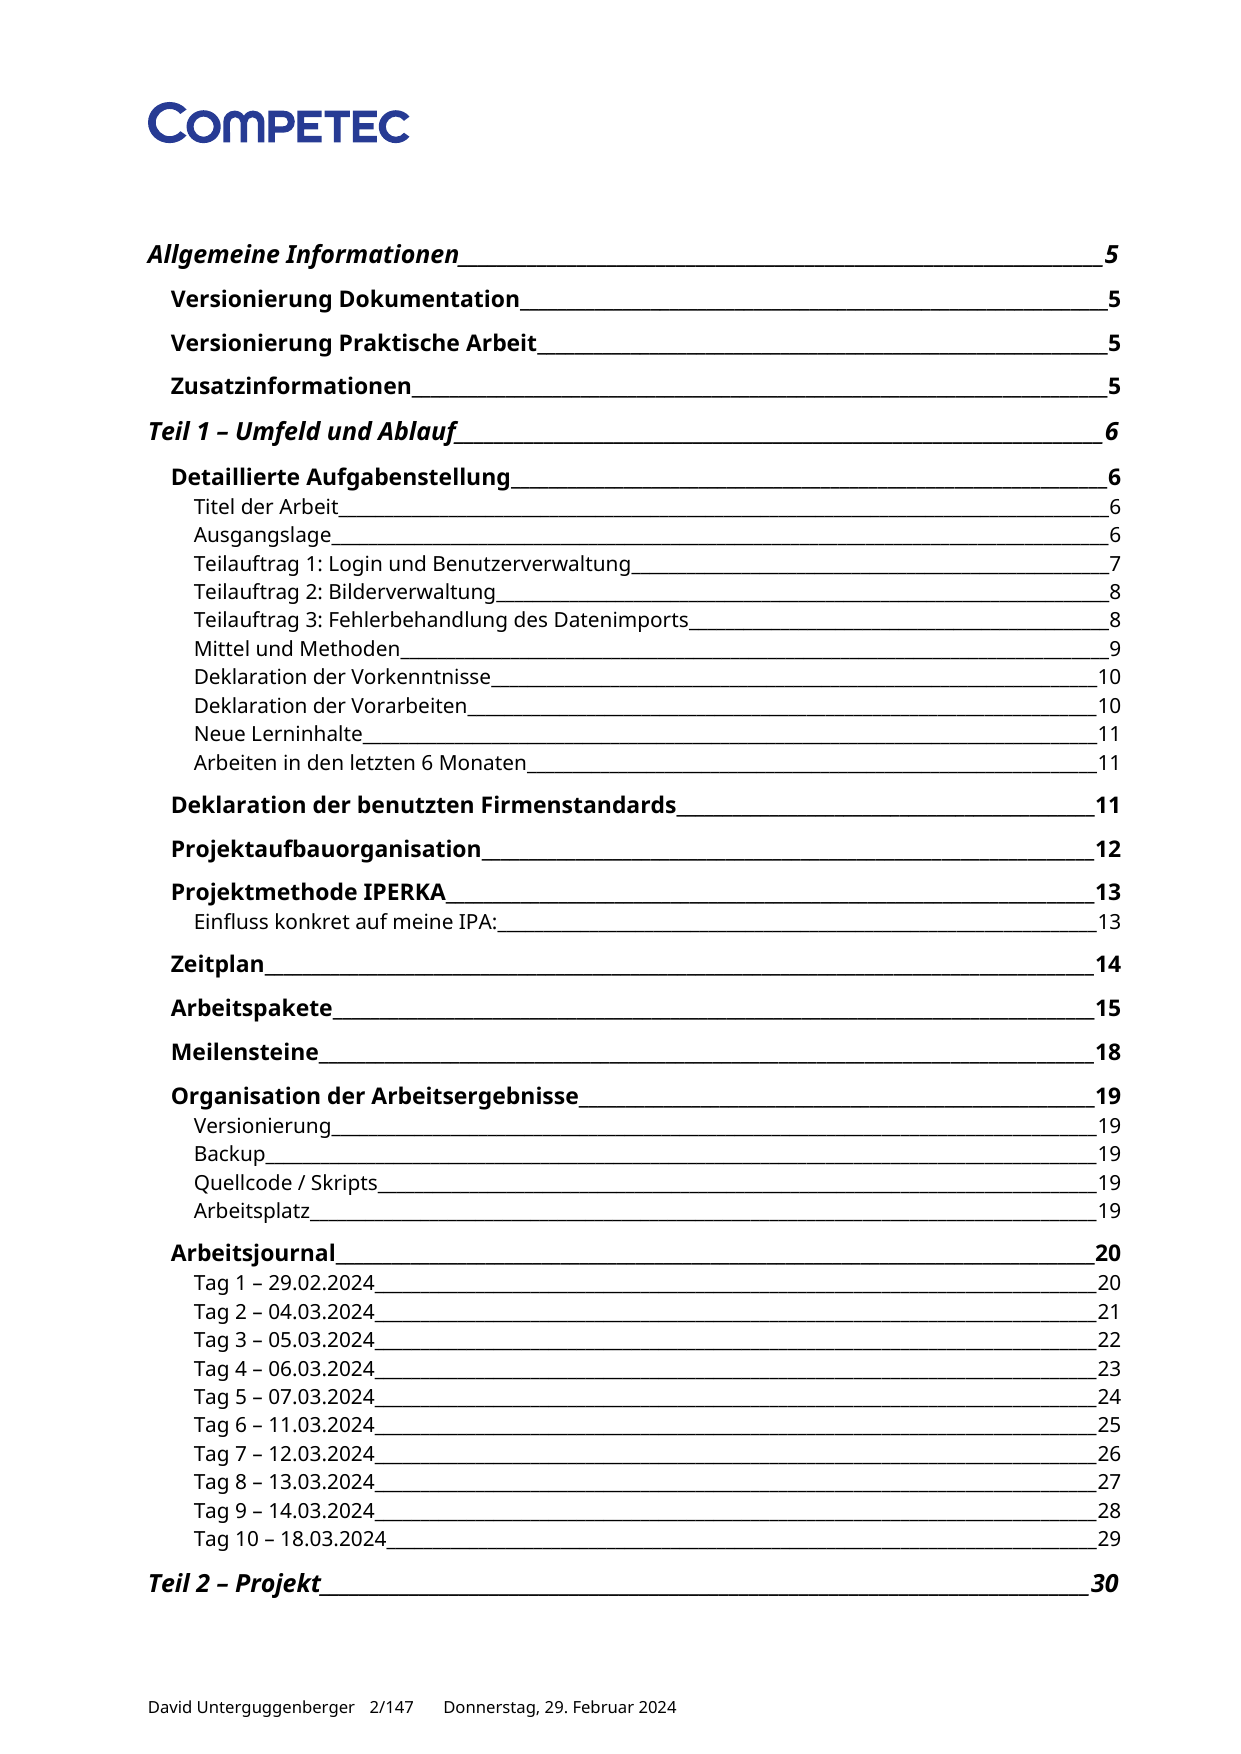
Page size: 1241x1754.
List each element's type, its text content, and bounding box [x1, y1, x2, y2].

text Projektaufbauorganisation 12 [171, 832, 1122, 864]
text Quellcode / Skripts 19 [193, 1168, 1122, 1196]
text Tag 2 – 04.03.2024 21 [193, 1297, 1122, 1325]
text Tag 7 – 12.03.2024 26 [193, 1439, 1122, 1467]
text Arbeitspakete 15 [171, 992, 1122, 1023]
text Tag 8 – 13.03.2024 27 [193, 1467, 1122, 1496]
text Deklaration der Vorarbeiten 10 [193, 691, 1122, 719]
text Backup 19 [193, 1139, 1122, 1168]
text Tag 4 – 06.03.2024 23 [193, 1354, 1122, 1382]
text Arbeiten in den letzten 6 Monaten 11 [193, 748, 1122, 776]
text Teilauftrag 2: Bilderverwaltung 8 [193, 577, 1122, 606]
text Zusatzinformationen 5 [171, 370, 1122, 402]
text Tag 3 – 05.03.2024 22 [193, 1325, 1122, 1354]
text Organisation der Arbeitsergebnisse 19 [171, 1080, 1122, 1111]
text Tag 9 – 14.03.2024 28 [193, 1496, 1122, 1524]
text Meilensteine 18 [171, 1036, 1122, 1067]
text Teilauftrag 1: Login und Benutzerverwaltung 7 [193, 549, 1122, 577]
text Allgemeine Informationen 5 [148, 236, 1122, 270]
text Detaillierte Aufgabenstellung 6 [171, 461, 1122, 492]
text Teilauftrag 3: Fehlerbehandlung des Datenimports 8 [193, 606, 1122, 634]
text Tag 6 – 11.03.2024 25 [193, 1411, 1122, 1439]
text Titel der Arbeit 6 [193, 492, 1122, 520]
text Arbeitsjournal 20 [171, 1237, 1122, 1268]
text Ausgangslage 6 [193, 520, 1122, 549]
text Mittel und Methoden 9 [193, 634, 1122, 662]
text Tag 10 – 18.03.2024 29 [193, 1524, 1122, 1553]
text Tag 1 – 29.02.2024 20 [193, 1268, 1122, 1297]
text Versionierung Dokumentation 5 [171, 283, 1122, 314]
text Zeitplan 14 [171, 948, 1122, 980]
text Deklaration der benutzten Firmenstandards 11 [171, 789, 1122, 820]
text Tag 5 – 07.03.2024 24 [193, 1382, 1122, 1411]
text Versionierung 19 [193, 1111, 1122, 1139]
text Einfluss konkret auf meine IPA: 13 [193, 907, 1122, 936]
text Projektmethode IPERKA 13 [171, 876, 1122, 907]
text Versionierung Praktische Arbeit 5 [171, 327, 1122, 358]
text Neue Lerninhalte 11 [193, 719, 1122, 748]
text Arbeitsplatz 19 [193, 1196, 1122, 1225]
text Teil 2 – Projekt 30 [148, 1565, 1122, 1599]
text Teil 1 – Umfeld und Ablauf 6 [148, 414, 1122, 448]
text Deklaration der Vorkenntnisse 10 [193, 662, 1122, 691]
